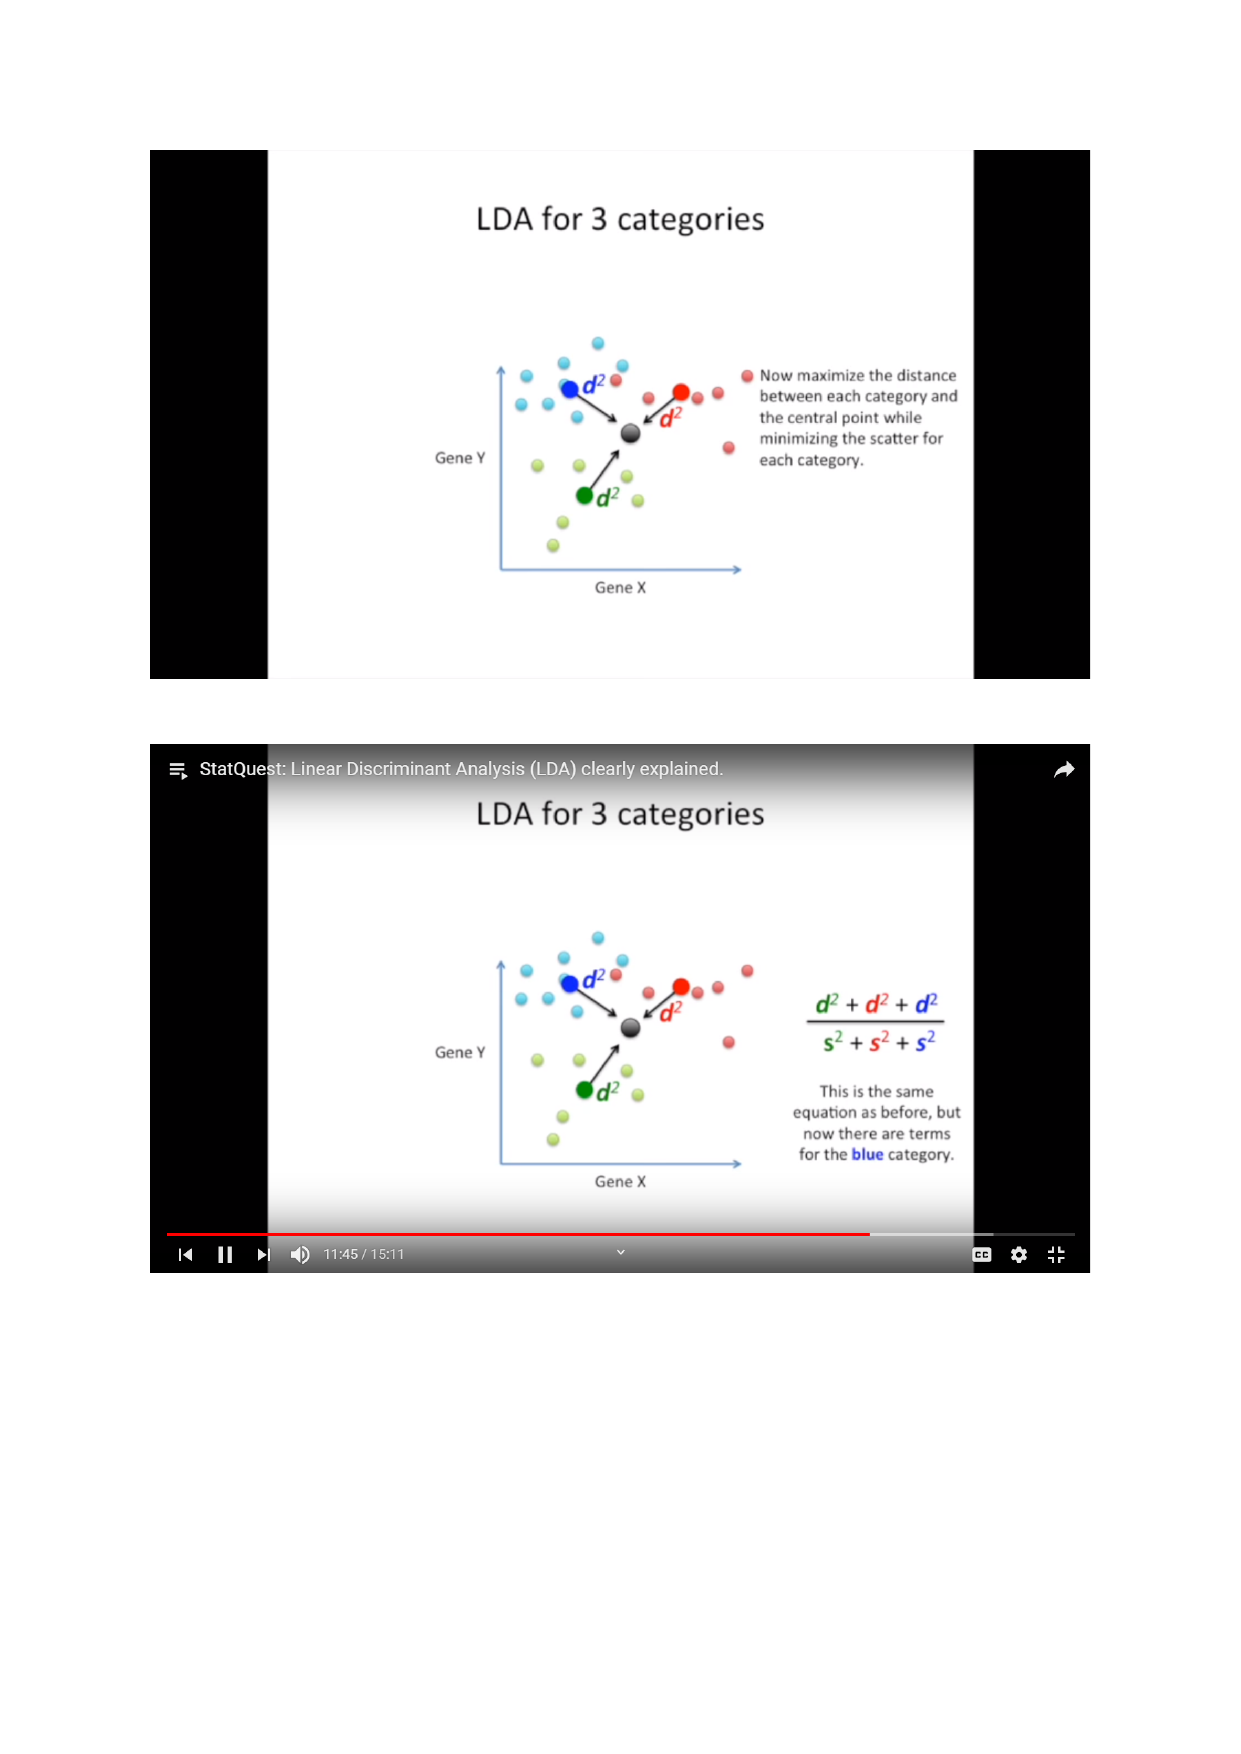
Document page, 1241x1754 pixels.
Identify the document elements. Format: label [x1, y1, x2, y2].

picture [150, 744, 1091, 1273]
picture [150, 150, 1091, 679]
